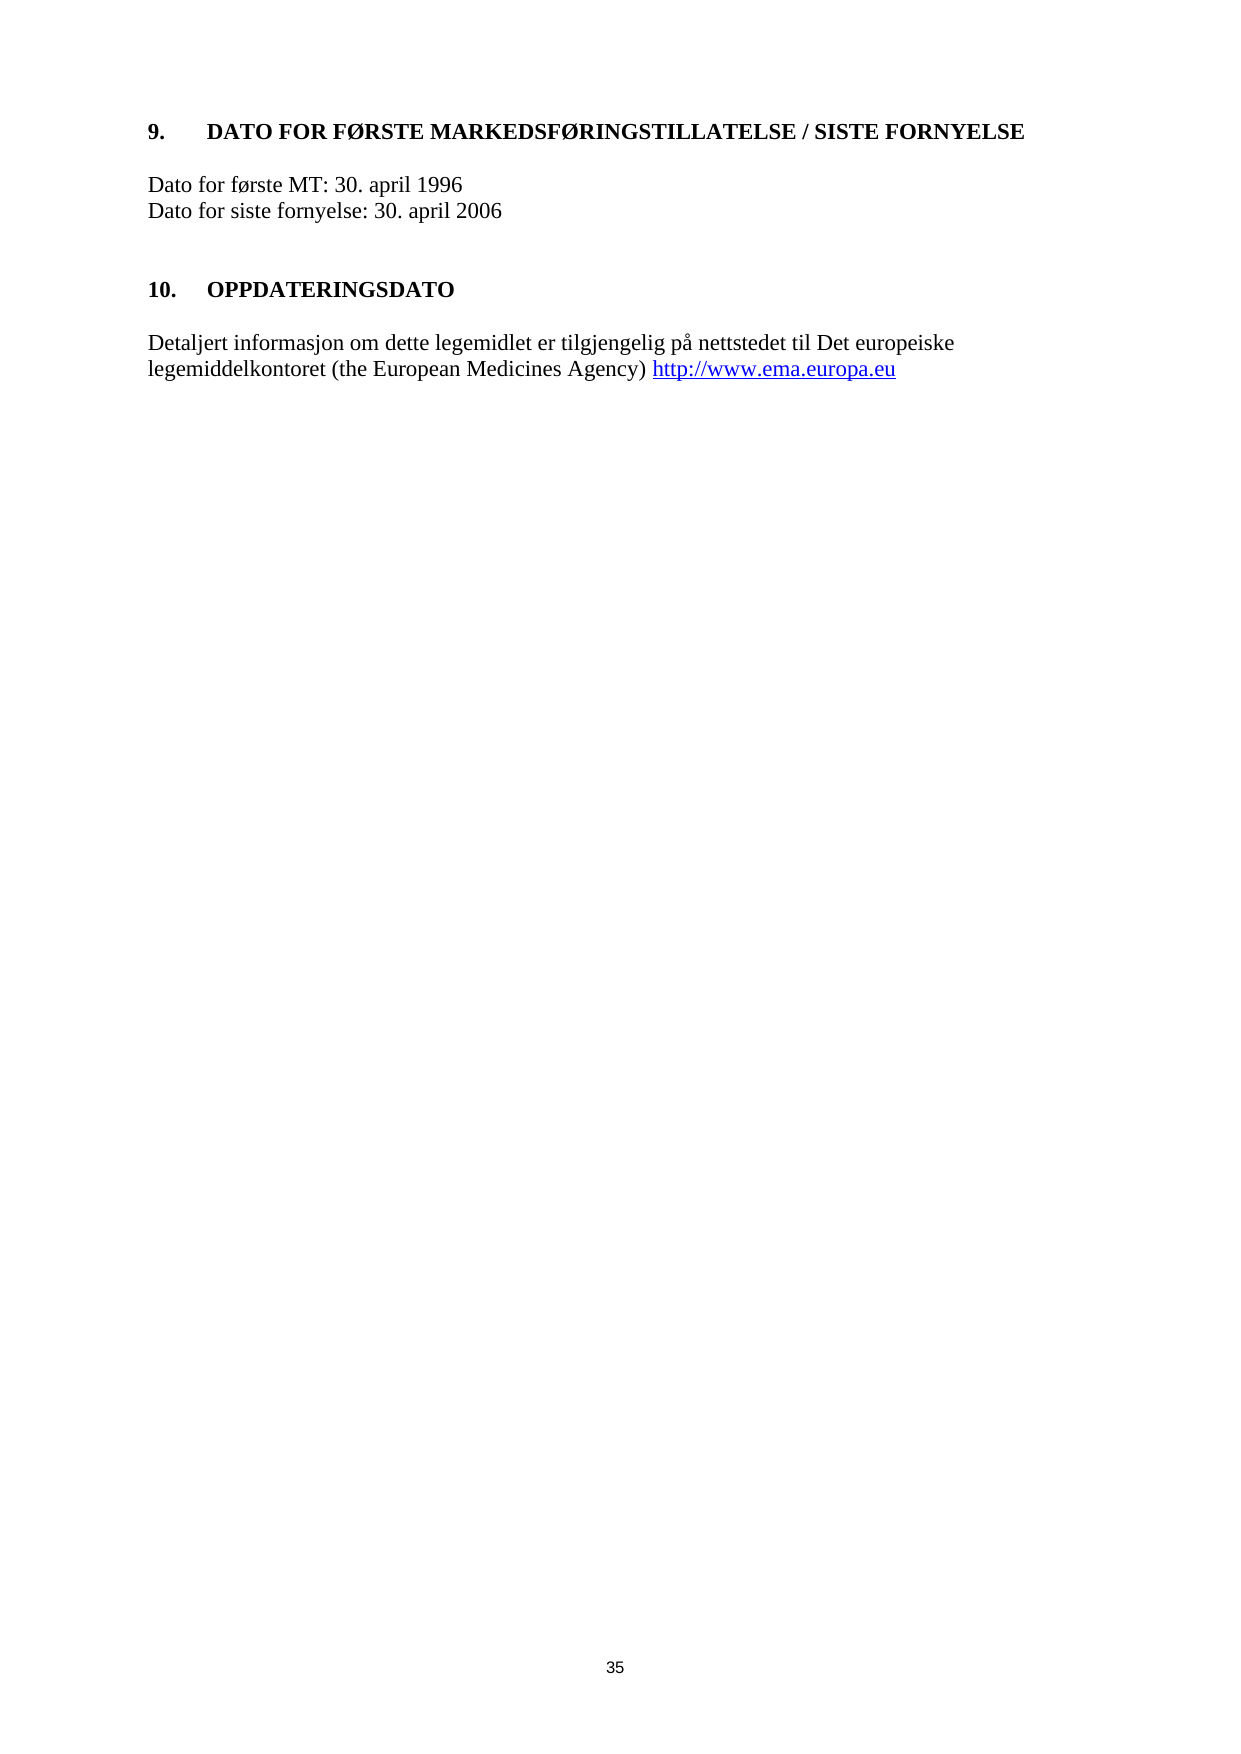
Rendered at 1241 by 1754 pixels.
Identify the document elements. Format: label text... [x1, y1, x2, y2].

text Detaljert informasjon om dette legemidlet er tilgjengelig på nettstedet til Det europeiske legemiddelkontoret (the European Medicines Agency) http://www.ema.europa.eu [148, 329, 1093, 382]
text 10. OPPDATERINGSDATO [148, 276, 1093, 303]
text Dato for første MT: 30. april 1996 [148, 171, 1093, 197]
text 9. DATO FOR FØRSTE MARKEDSFØRINGSTILLATELSE / SISTE FORNYELSE [148, 118, 1093, 144]
text Dato for siste fornyelse: 30. april 2006 [148, 197, 1093, 223]
